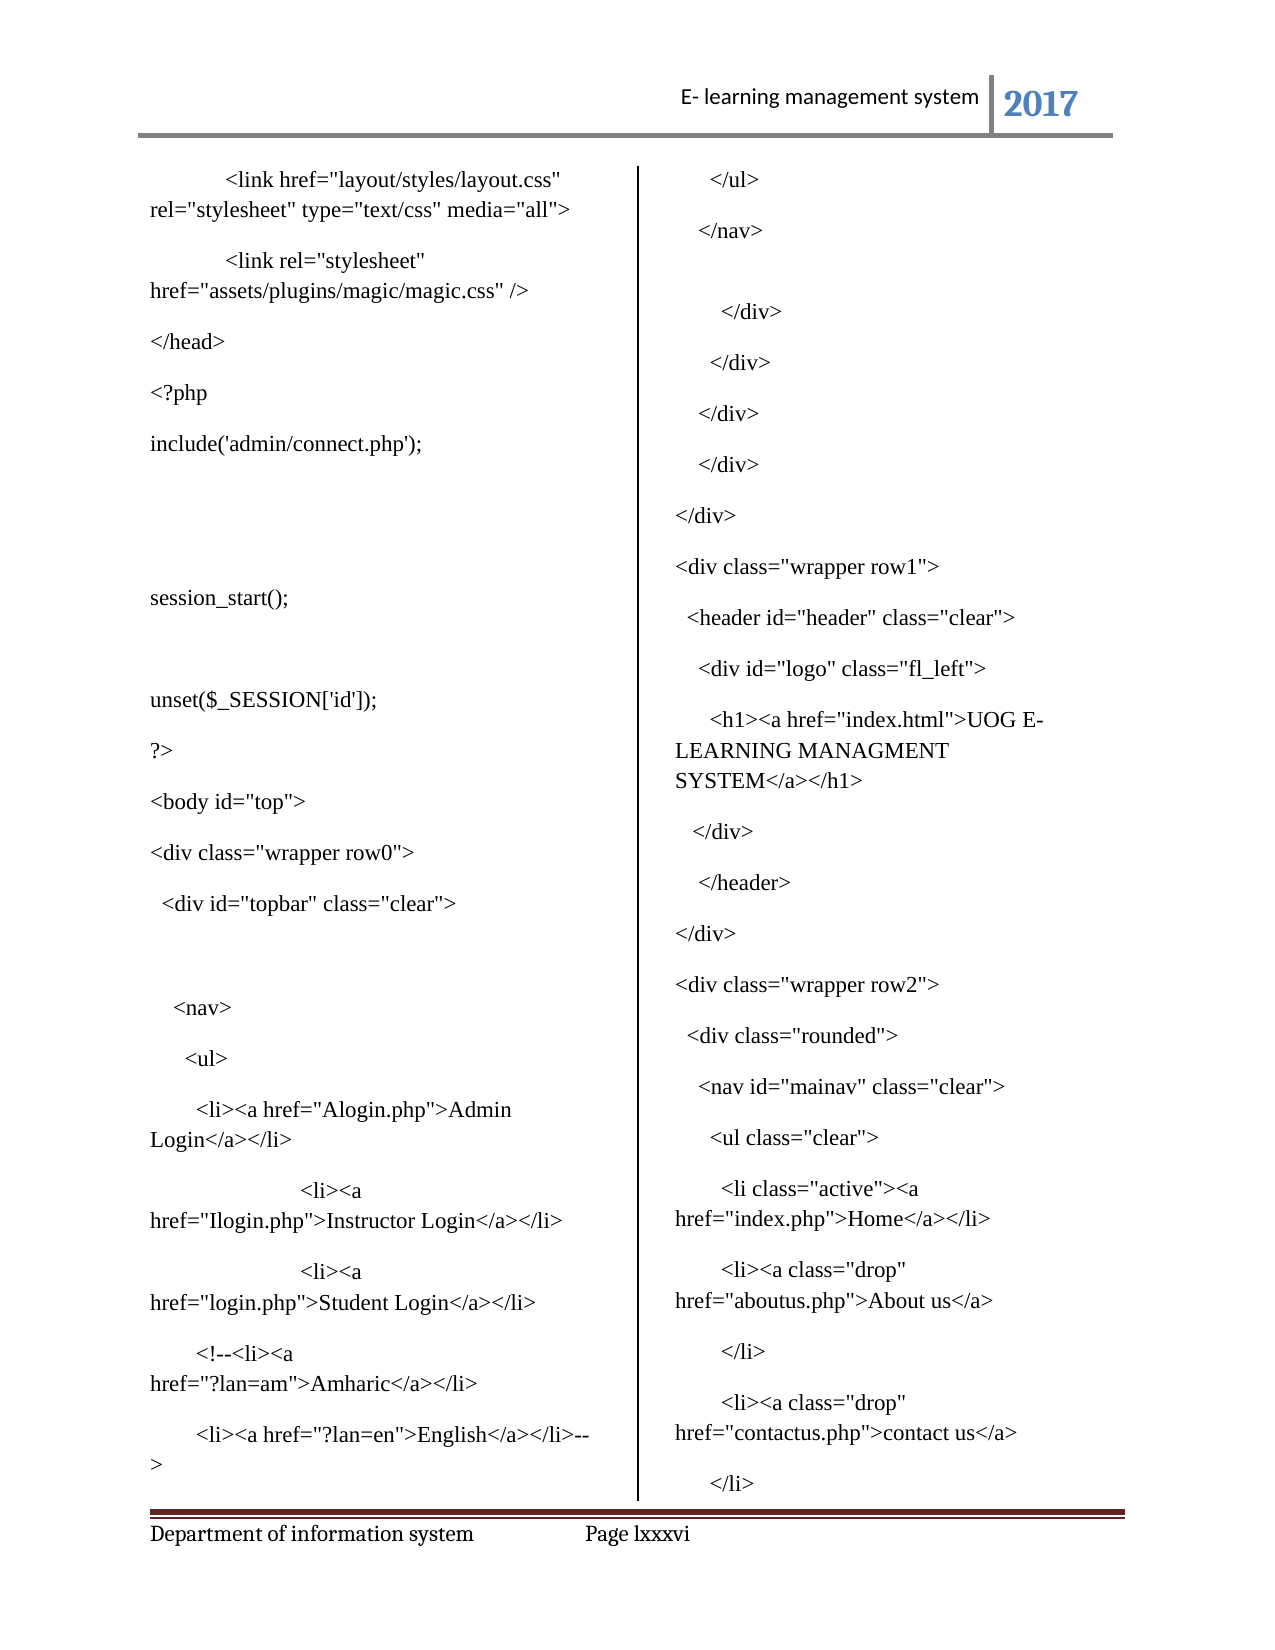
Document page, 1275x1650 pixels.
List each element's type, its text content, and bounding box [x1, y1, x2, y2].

text </div> [675, 349, 1125, 376]
text <header id="header" class="clear"> [675, 604, 1125, 631]
text <li><a class="drop" href="aboutus.php">About us</a> [675, 1256, 1125, 1313]
text </header> [675, 869, 1125, 895]
text <ul class="clear"> [675, 1124, 1125, 1151]
text session_start(); [150, 583, 600, 610]
text </div> [675, 298, 1125, 324]
text <div id="topbar" class="clear"> [150, 890, 600, 916]
text <li class="active"><a href="index.php">Home</a></li> [675, 1175, 1125, 1232]
text <li><a href="?lan=en">English</a></li>--> [150, 1421, 600, 1477]
text </div> [675, 451, 1125, 478]
text </nav> [675, 217, 1125, 273]
text <!--<li><a href="?lan=am">Amharic</a></li> [150, 1340, 600, 1396]
text </div> [675, 818, 1125, 844]
text </div> [675, 502, 1125, 529]
text <link href="layout/styles/layout.css" rel="stylesheet" type="text/css" media="all"> [150, 166, 600, 222]
text <div id="logo" class="fl_left"> [675, 655, 1125, 682]
text <div class="wrapper row2"> [675, 971, 1125, 997]
text <ul> [150, 1045, 600, 1071]
text <li><a class="drop" href="contactus.php">contact us</a> [675, 1389, 1125, 1445]
text <li><a href="login.php">Student Login</a></li> [150, 1258, 600, 1315]
text <body id="top"> [150, 788, 600, 814]
text <h1><a href="index.html">UOG E-LEARNING MANAGMENT SYSTEM</a></h1> [675, 706, 1125, 793]
text include('admin/connect.php'); [150, 430, 600, 457]
text </div> [675, 920, 1125, 946]
text </div> [675, 400, 1125, 427]
text <li><a href="Alogin.php">Admin Login</a></li> [150, 1096, 600, 1152]
text <div class="wrapper row1"> [675, 553, 1125, 580]
text <nav> [150, 994, 600, 1020]
text <div class="rounded"> [675, 1022, 1125, 1048]
text <li><a href="Ilogin.php">Instructor Login</a></li> [150, 1177, 600, 1234]
text </li> [675, 1338, 1125, 1364]
text ?> [150, 737, 600, 763]
text <nav id="mainav" class="clear"> [675, 1073, 1125, 1099]
text </head> [150, 328, 600, 355]
text unset($_SESSION['id']); [150, 686, 600, 712]
text </li> [675, 1470, 1125, 1496]
text <div class="wrapper row0"> [150, 839, 600, 865]
text </ul> [675, 166, 1125, 192]
text <?php [150, 379, 600, 406]
text <link rel="stylesheet" href="assets/plugins/magic/magic.css" /> [150, 247, 600, 304]
